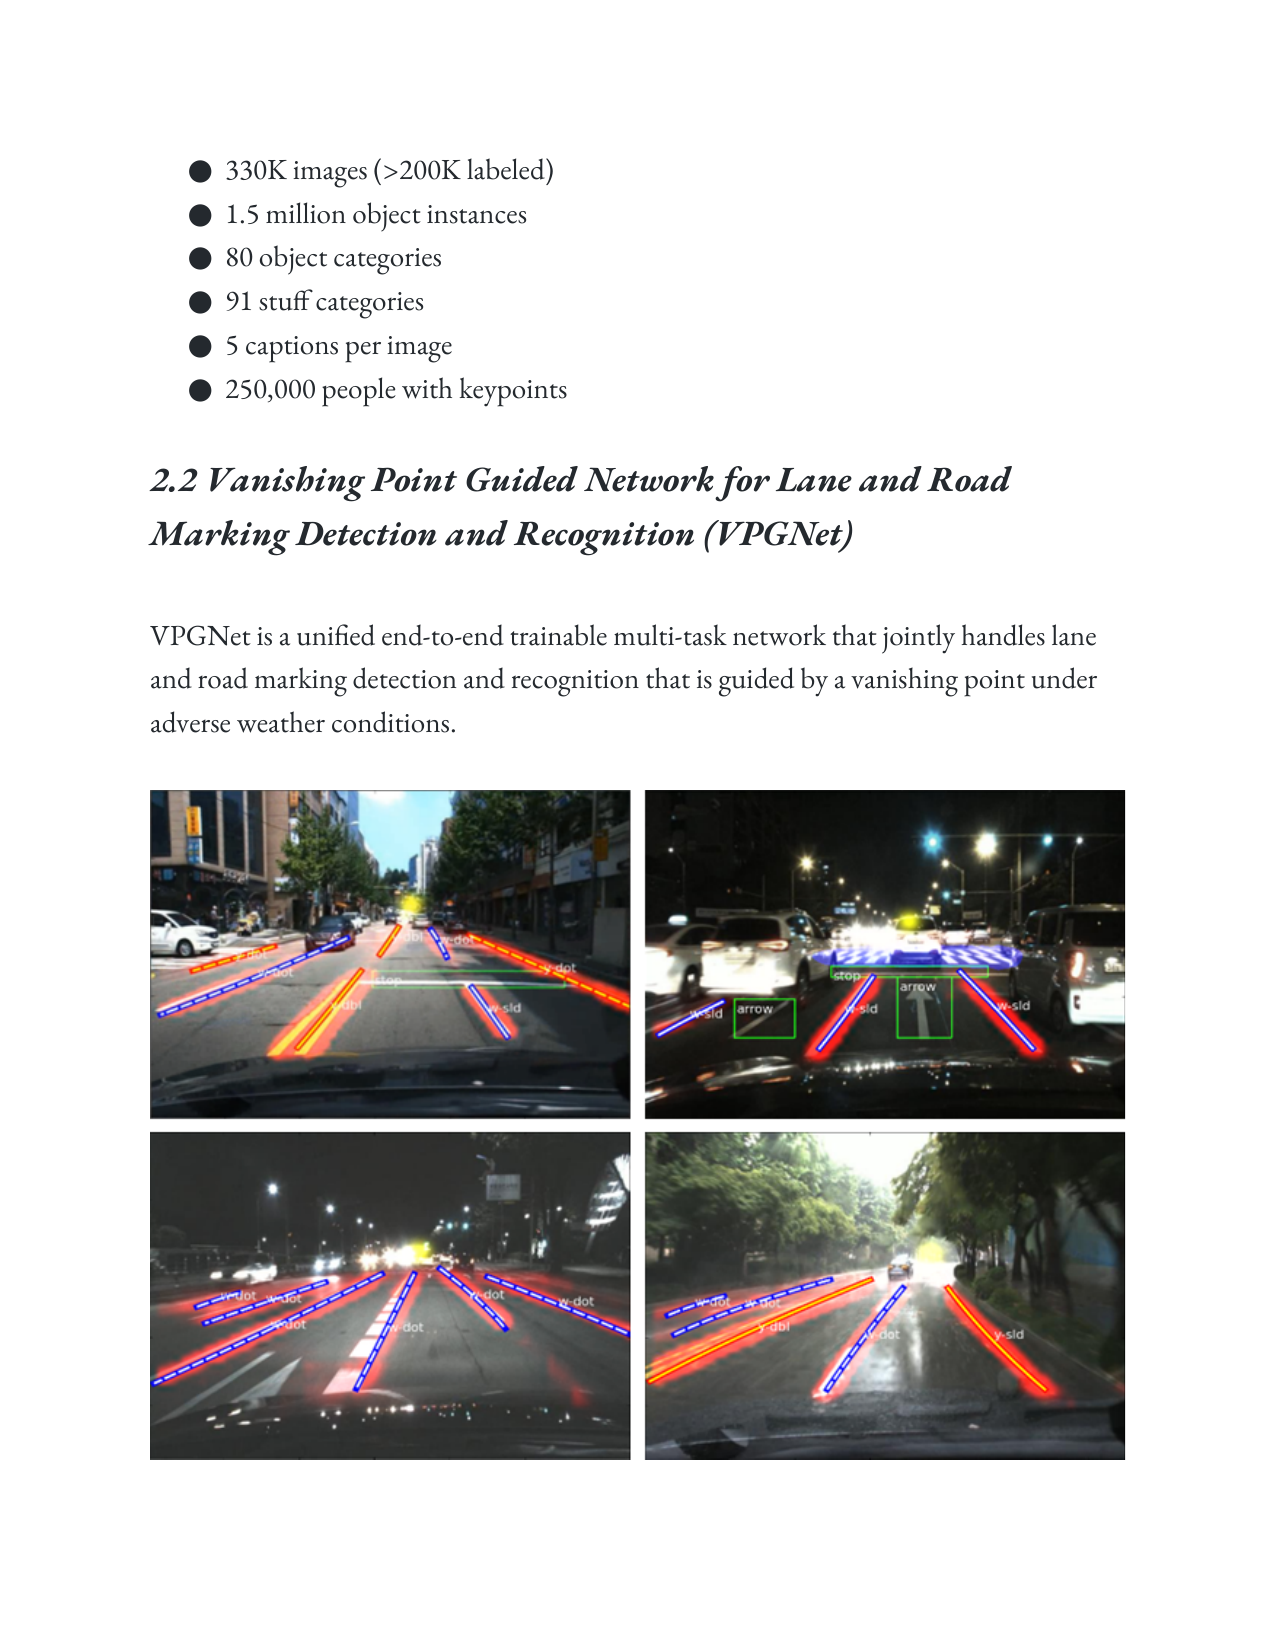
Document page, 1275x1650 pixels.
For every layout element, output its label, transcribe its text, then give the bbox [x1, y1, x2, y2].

text VPGNet is a unified end-to-end trainable multi-task network that jointly handles lane and road marking detection and recognition that is guided by a vanishing point under adverse weather conditions. [150, 616, 1125, 741]
list 91 stuff categories [187, 281, 1125, 319]
picture [150, 790, 1125, 1460]
list 250,000 people with keypoints [187, 369, 1125, 407]
list 330K images (>200K labeled) [187, 150, 1125, 188]
list 5 captions per image [187, 325, 1125, 363]
list 80 object categories [187, 237, 1125, 276]
list 1.5 million object instances [187, 194, 1125, 232]
text 2.2 Vanishing Point Guided Network for Lane and Road Marking Detection and Recognition (VPGNet) [150, 456, 1125, 556]
